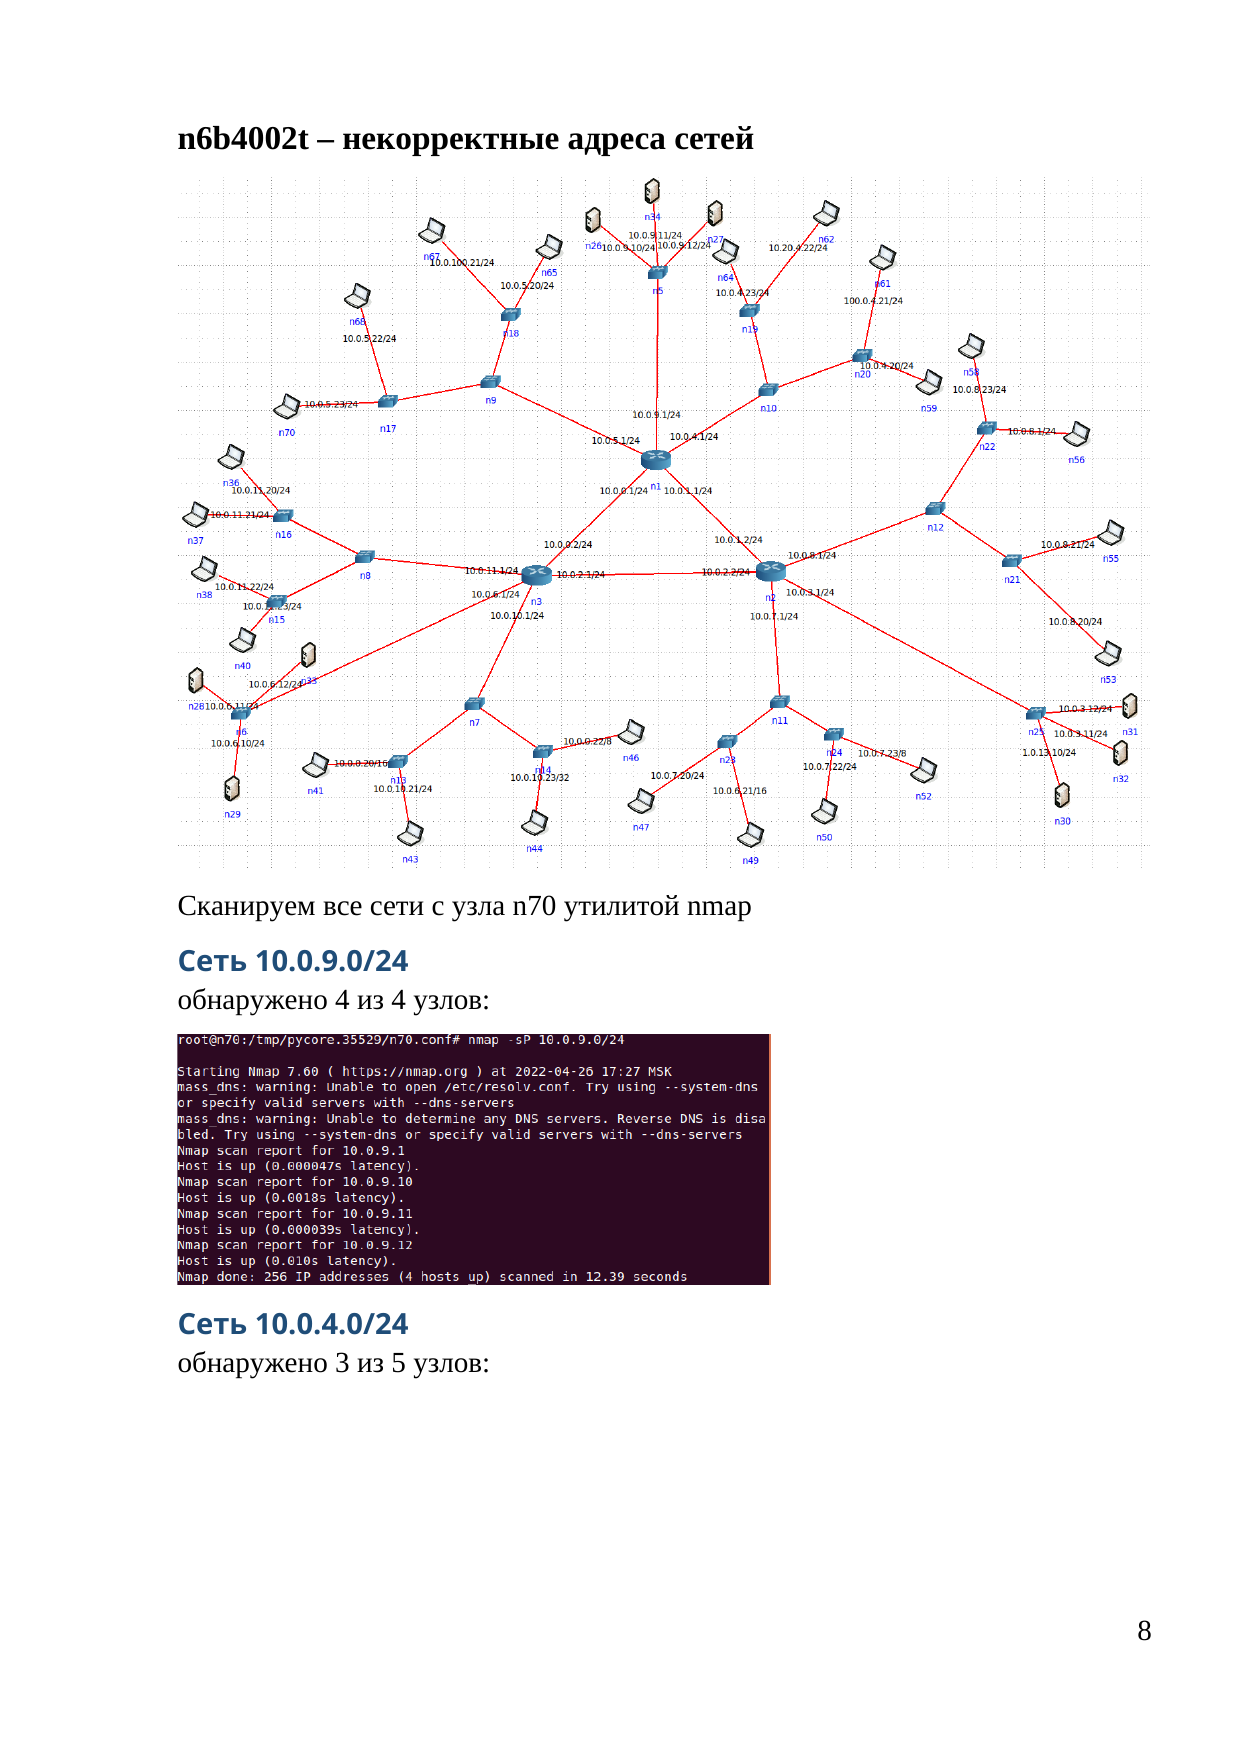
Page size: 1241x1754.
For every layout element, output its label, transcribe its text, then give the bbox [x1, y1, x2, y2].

text Сканируем все сети с узла n70 утилитой nmap [177, 888, 1152, 921]
subtitle n6b4002t – некорректные адреса сетей [177, 118, 1152, 156]
subtitle Сеть 10.0.4.0/24 [177, 1303, 1152, 1343]
text обнаружено 4 из 4 узлов: [177, 982, 1152, 1015]
picture [177, 1034, 771, 1285]
subtitle Сеть 10.0.9.0/24 [177, 940, 1152, 979]
text обнаружено 3 из 5 узлов: [177, 1345, 1152, 1378]
picture [177, 175, 1152, 869]
